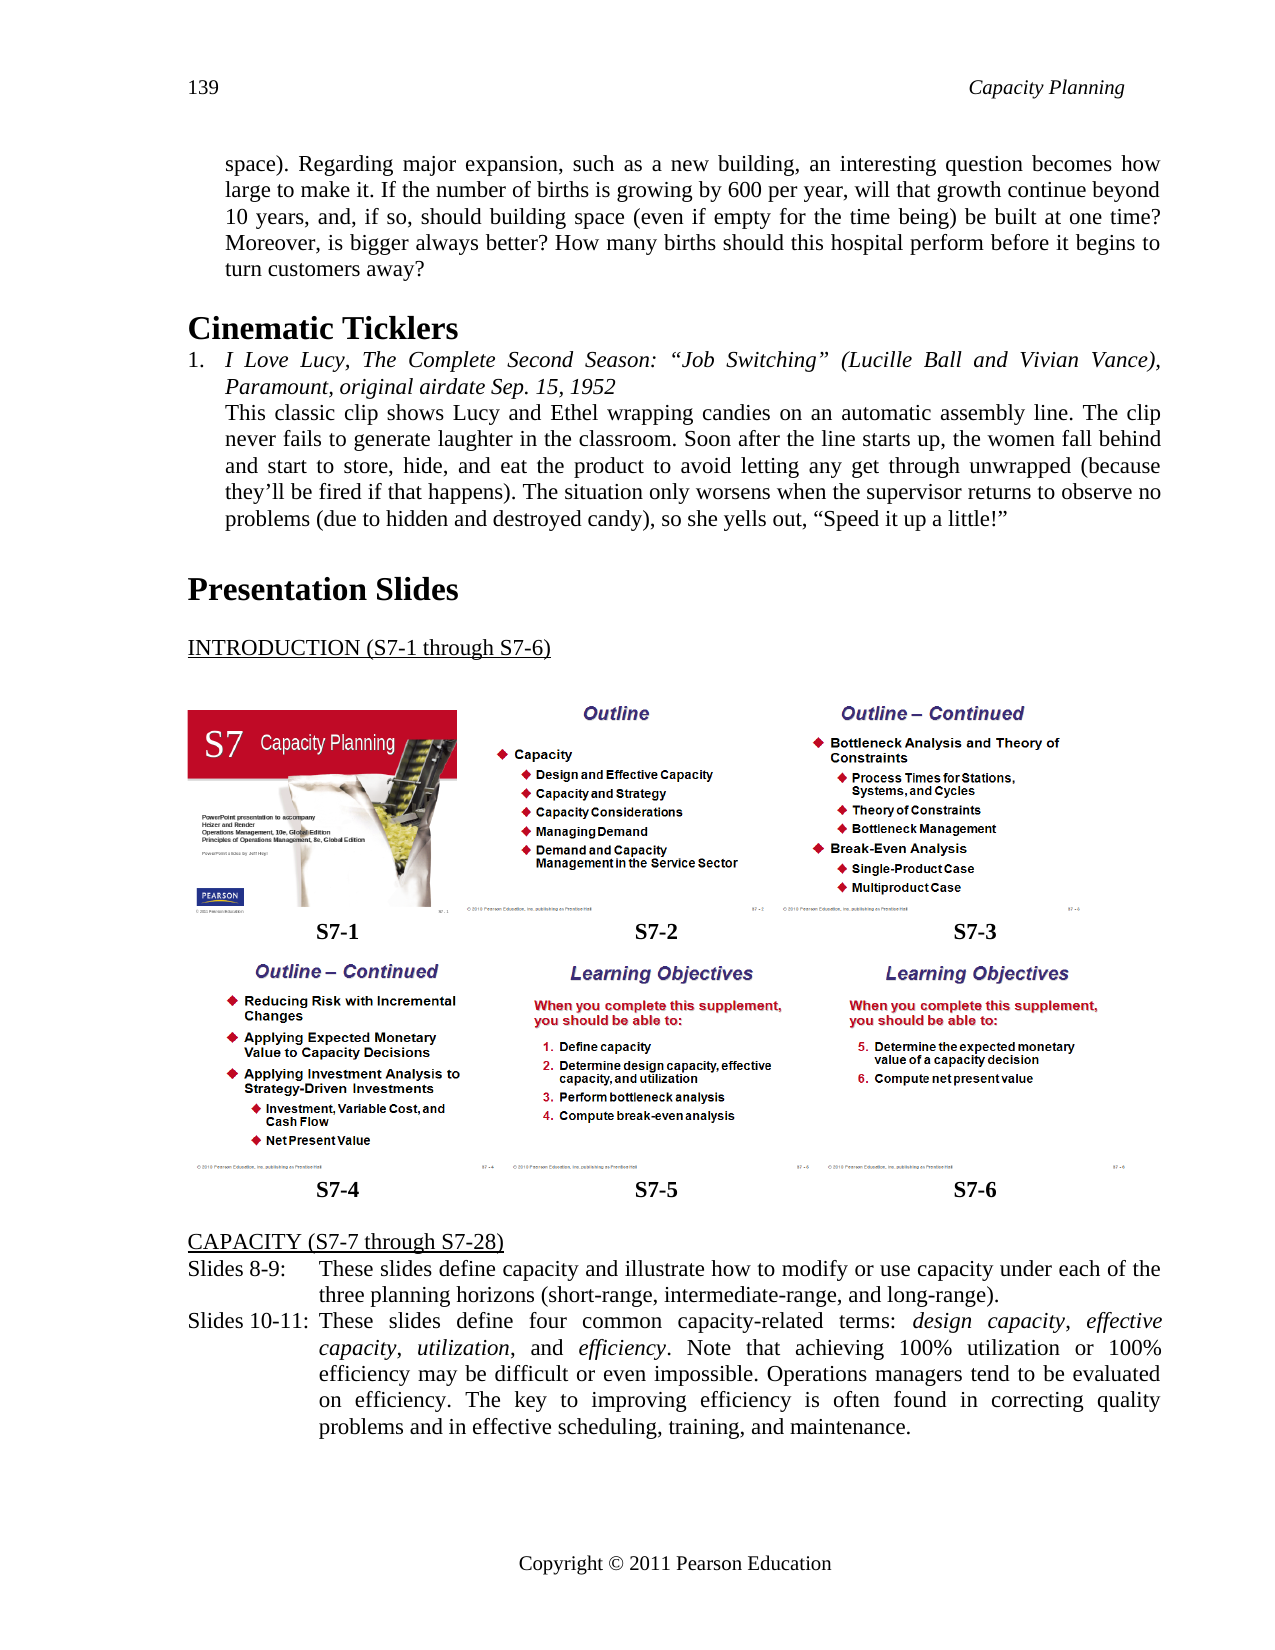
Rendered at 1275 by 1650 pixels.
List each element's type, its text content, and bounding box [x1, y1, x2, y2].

text Presentation Slides [187, 569, 1162, 608]
text 1. I Love Lucy, The Complete Second Season: “Job Switching” (Lucille Ball and Vivian Vance), , original airdate Sep. 15, 1952 [187, 346, 1162, 399]
text Slides 10-11: These slides define four common capacity-related terms: design capacity, effective capacity, utilization, and efficiency. Note that achieving 100% utilization or 100% efficiency may be difficult or even impossible. Operations managers tend to be evaluated on efficiency. The key to improving efficiency is often found in correcting quality problems and in effective scheduling, training, and maintenance. [187, 1307, 1162, 1439]
text CAPACITY (S7-7 through S7-28) [187, 1228, 1162, 1255]
text Slides 8-9: These slides define capacity and illustrate how to modify or use capacity under each of the three planning horizons (short-range, intermediate-range, and long-range). [187, 1255, 1162, 1307]
text This classic clip shows Lucy and Ethel wrapping candies on an automatic assembly line. The clip never fails to generate laughter in the classroom. Soon after the line starts up, the women fall behind and start to store, hide, and eat the product to avoid letting any get through unwrapped (because they’ll be fired if that happens). The situation only worsens when the supervisor returns to observe no problems (due to hidden and destroyed candy), so she yells out, “Speed it up a little!” [187, 399, 1162, 531]
text Cinematic Ticklers [187, 308, 1162, 346]
picture [457, 686, 1090, 918]
text S7-4 S7-5 S7-6 [187, 1176, 1162, 1202]
picture [187, 944, 1135, 1176]
text INTRODUCTION (S7-1 through S7-6) [187, 634, 1162, 660]
text S7-1 S7-2 S7-3 [187, 918, 1162, 944]
